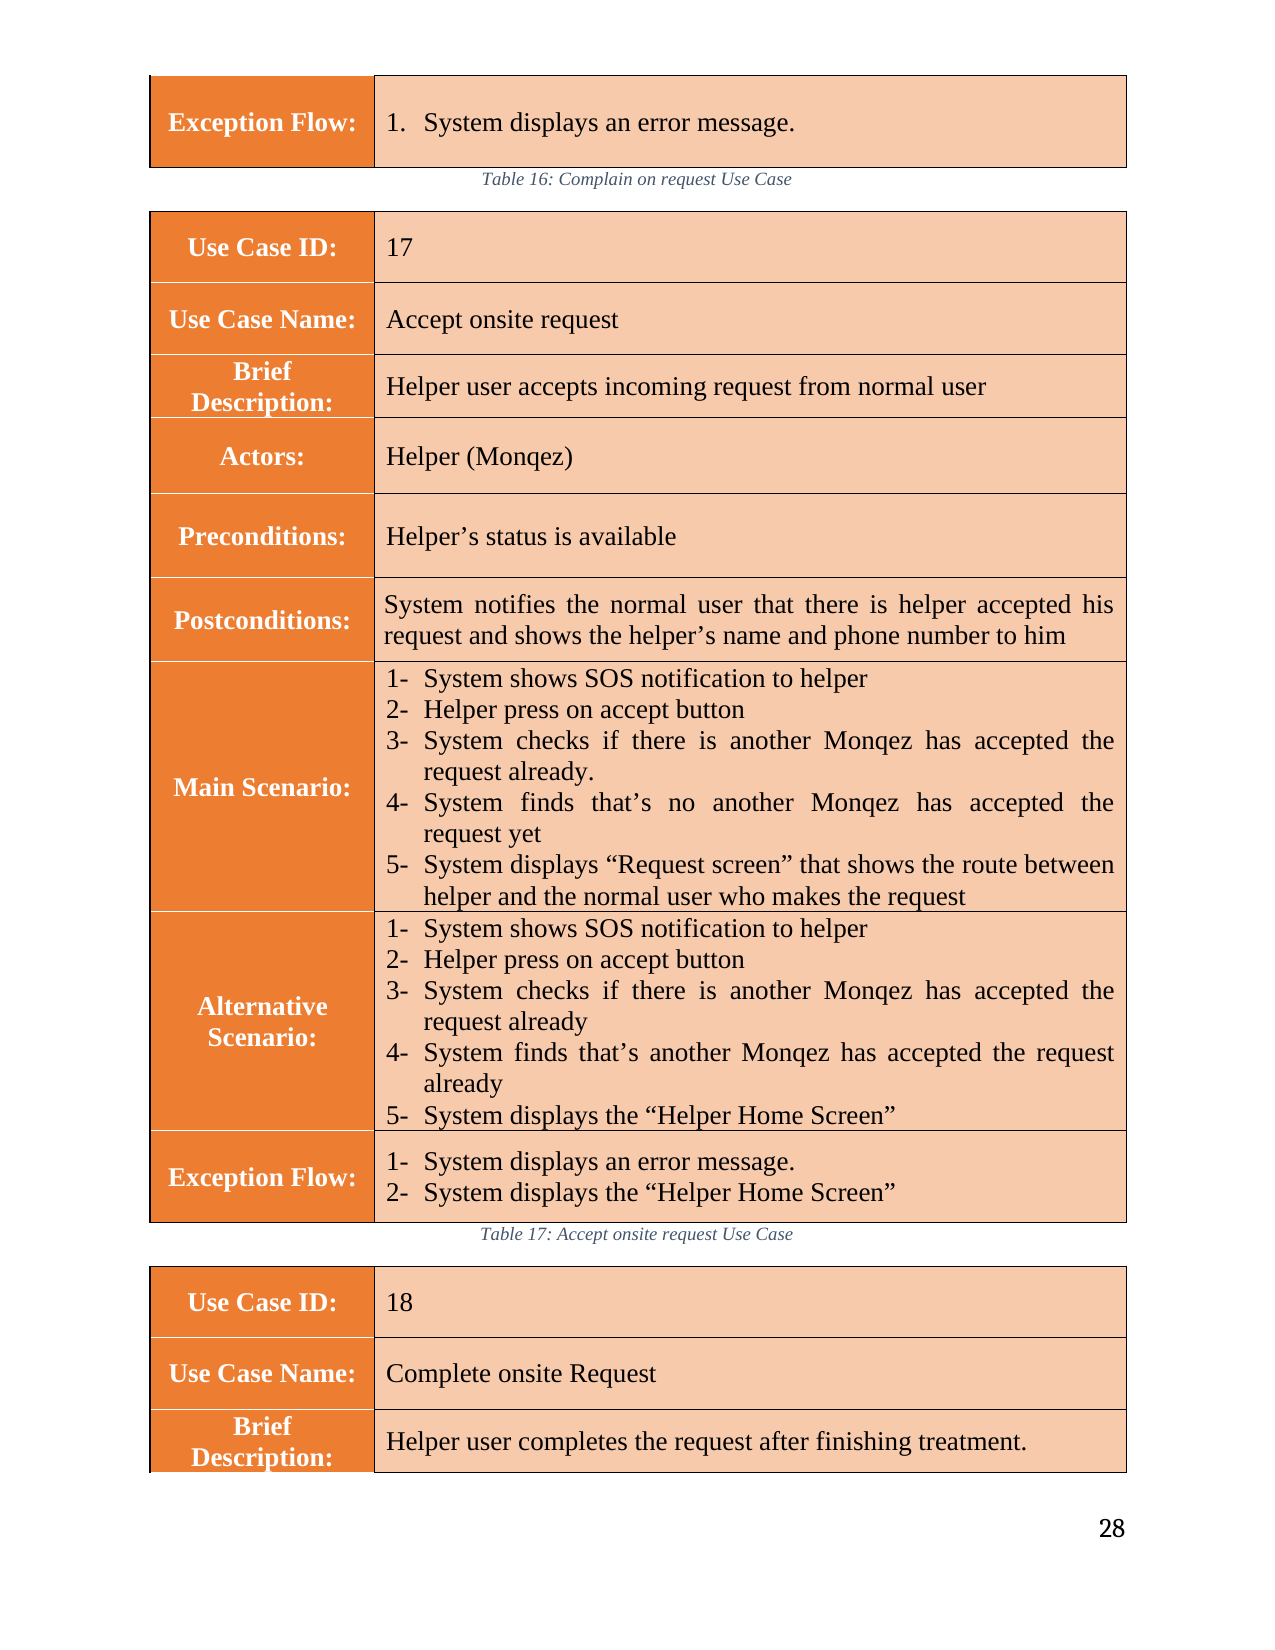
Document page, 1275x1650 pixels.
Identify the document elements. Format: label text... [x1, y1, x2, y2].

table_cell System notifies the normal user that there is helper accepted his request and shows the helper’s name and phone number to him [375, 578, 1126, 661]
table_cell Accept onsite request [375, 283, 1126, 354]
table_cell System displays an error message. [375, 76, 1126, 167]
table_cell Use Case Name: [151, 283, 374, 354]
table_cell Preconditions: [151, 494, 374, 577]
table_cell Helper (Monqez) [375, 418, 1126, 493]
table_cell Complete onsite Request [375, 1338, 1126, 1409]
table_cell Postconditions: [151, 578, 374, 661]
table_cell System shows SOS notification to helper Helper press on accept button System checks if there is another Monqez has accepted the request already. System finds that’s no another Monqez has accepted the request yet System displays “Request screen” that shows the route between helper and the normal user who makes the request [375, 662, 1126, 911]
text Table 17: Accept onsite request Use Case [150, 1223, 1125, 1245]
table_cell Helper user completes the request after finishing treatment. [375, 1410, 1126, 1472]
table_header 18 [375, 1267, 1126, 1337]
table_cell Alternative Scenario: [151, 912, 374, 1130]
table_cell Main Scenario: [151, 662, 374, 911]
table_cell System displays an error message. System displays the “Helper Home Screen” [375, 1131, 1126, 1222]
table_cell Helper’s status is available [375, 494, 1126, 577]
table_header Use Case ID: [151, 1267, 374, 1337]
table_cell Brief Description: [151, 1410, 374, 1472]
table_cell System shows SOS notification to helper Helper press on accept button System checks if there is another Monqez has accepted the request already System finds that’s another Monqez has accepted the request already System displays the “Helper Home Screen” [375, 912, 1126, 1130]
text Table 16: Complain on request Use Case [150, 168, 1125, 190]
table_cell Exception Flow: [151, 76, 374, 167]
table_cell Exception Flow: [151, 1131, 374, 1222]
table_cell Helper user accepts incoming request from normal user [375, 355, 1126, 417]
table_cell Actors: [151, 418, 374, 493]
table_cell Brief Description: [151, 355, 374, 417]
table_header Use Case ID: [151, 212, 374, 282]
table_cell Use Case Name: [151, 1338, 374, 1409]
table_header 17 [375, 212, 1126, 282]
